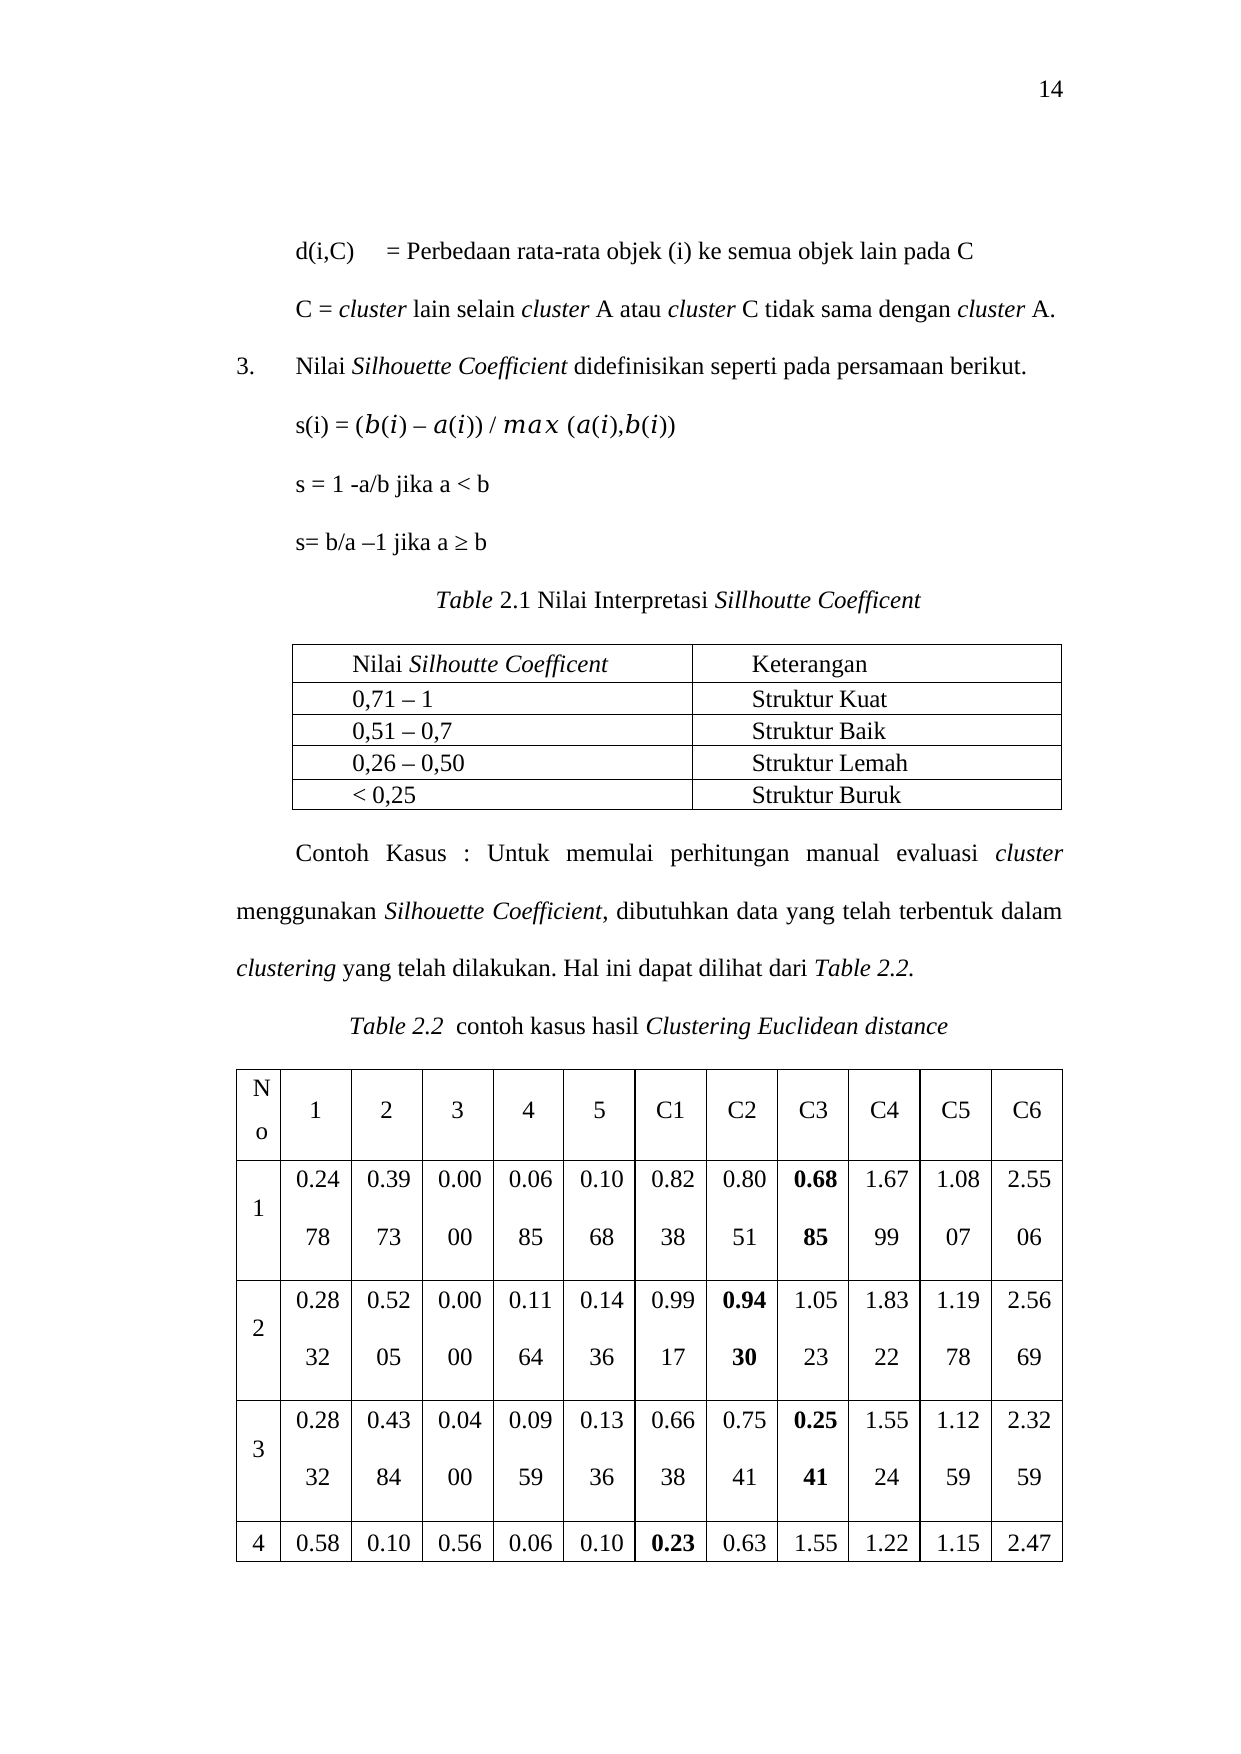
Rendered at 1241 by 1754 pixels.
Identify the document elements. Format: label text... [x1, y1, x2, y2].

text d(i,C) = Perbedaan rata-rata objek (i) ke semua objek lain pada C [295, 236, 1063, 265]
table_cell 0.8238 [636, 1161, 706, 1280]
table_header C2 [707, 1070, 777, 1160]
text s = 1 -a/b jika a < b [295, 469, 1063, 498]
table_cell 0.5841 [281, 1522, 351, 1561]
table_cell 0.6638 [636, 1401, 706, 1521]
table_cell 0.1068 [564, 1161, 634, 1280]
table_cell 0.5600 [423, 1522, 493, 1561]
text C = cluster lain selain cluster A atau cluster C tidak sama dengan cluster A. [295, 294, 1063, 322]
table_cell 0.8051 [707, 1161, 777, 1280]
table_header 1 [281, 1070, 351, 1160]
table_cell 0.0959 [494, 1401, 563, 1521]
table_cell 1.0807 [921, 1161, 991, 1280]
table_cell 0.3973 [352, 1161, 422, 1280]
table_header No [237, 1070, 280, 1160]
text 3. Nilai Silhouette Coefficient didefinisikan seperti pada persamaan berikut. [236, 351, 1063, 380]
table_cell 2.3259 [992, 1401, 1062, 1521]
table_cell 2.5669 [992, 1281, 1062, 1400]
table_cell 1.1542 [921, 1522, 991, 1561]
table_cell 2.4752 [992, 1522, 1062, 1561]
table_cell 0.1096 [352, 1522, 422, 1561]
table_cell 0.1164 [494, 1281, 563, 1400]
table_cell 0,26 – 0,50 [293, 746, 692, 778]
text Table 2.1 Nilai Interpretasi Sillhoutte Coefficent [295, 584, 1063, 614]
table_cell 0.9917 [636, 1281, 706, 1400]
table_header C6 [992, 1070, 1062, 1160]
table_cell Struktur Buruk [693, 780, 1061, 809]
table_cell 0.2541 [778, 1401, 848, 1521]
table_cell 0.1436 [564, 1281, 634, 1400]
table_cell 0.6352 [707, 1522, 777, 1561]
table_header C4 [849, 1070, 919, 1160]
table_cell 0.7541 [707, 1401, 777, 1521]
table_cell 1.6799 [849, 1161, 919, 1280]
table_cell 0.2351 [636, 1522, 706, 1561]
table_cell 0.2478 [281, 1161, 351, 1280]
table_cell 1.5521 [778, 1522, 848, 1561]
table_cell 4 [237, 1522, 280, 1561]
table_cell 0.9430 [707, 1281, 777, 1400]
table_header 3 [423, 1070, 493, 1160]
table_cell 1.2214 [849, 1522, 919, 1561]
table_cell 0.0685 [494, 1522, 563, 1561]
table_cell Struktur Lemah [693, 746, 1061, 778]
table_cell 0.1336 [564, 1401, 634, 1521]
table_cell 0.4384 [352, 1401, 422, 1521]
text Contoh Kasus : Untuk memulai perhitungan manual evaluasi cluster menggunakan Silhouette Coefficient, dibutuhkan data yang telah terbentuk dalam clustering yang telah dilakukan. Hal ini dapat dilihat dari Table 2.2. [236, 838, 1063, 982]
table_cell 0,51 – 0,7 [293, 715, 692, 745]
table_cell 0,71 – 1 [293, 683, 692, 714]
table_cell 2 [237, 1281, 280, 1400]
text s(i) = (𝑏(𝑖) – 𝑎(𝑖)) / 𝑚𝑎𝑥 (𝑎(𝑖),𝑏(𝑖)) [295, 409, 1063, 439]
table_cell Struktur Kuat [693, 683, 1061, 714]
table_cell 1 [237, 1161, 280, 1280]
table_cell 0.0000 [423, 1281, 493, 1400]
table_cell 1.1978 [921, 1281, 991, 1400]
table_cell 1.0523 [778, 1281, 848, 1400]
table_cell 3 [237, 1401, 280, 1521]
table_cell 0.0400 [423, 1401, 493, 1521]
table_cell 2.5506 [992, 1161, 1062, 1280]
table_cell 0.6885 [778, 1161, 848, 1280]
table_header C3 [778, 1070, 848, 1160]
table_cell 0.2832 [281, 1281, 351, 1400]
table_cell 1.1259 [921, 1401, 991, 1521]
table_cell 1.8322 [849, 1281, 919, 1400]
table_cell 0.1052 [564, 1522, 634, 1561]
table_cell 0.2832 [281, 1401, 351, 1521]
table_header Keterangan [693, 645, 1061, 682]
table_cell Struktur Baik [693, 715, 1061, 745]
table_header C1 [636, 1070, 706, 1160]
table_header 4 [494, 1070, 563, 1160]
table_header Nilai Silhoutte Coefficent [293, 645, 692, 682]
text Table 2.2 contoh kasus hasil Clustering Euclidean distance [236, 1011, 1063, 1040]
table_cell 1.5524 [849, 1401, 919, 1521]
table_header 5 [564, 1070, 634, 1160]
table_cell < 0,25 [293, 780, 692, 809]
table_cell 0.0000 [423, 1161, 493, 1280]
table_header 2 [352, 1070, 422, 1160]
table_header C5 [921, 1070, 991, 1160]
text s= b/a –1 jika a ≥ b [295, 527, 1063, 555]
table_cell 0.0685 [494, 1161, 563, 1280]
table_cell 0.5205 [352, 1281, 422, 1400]
